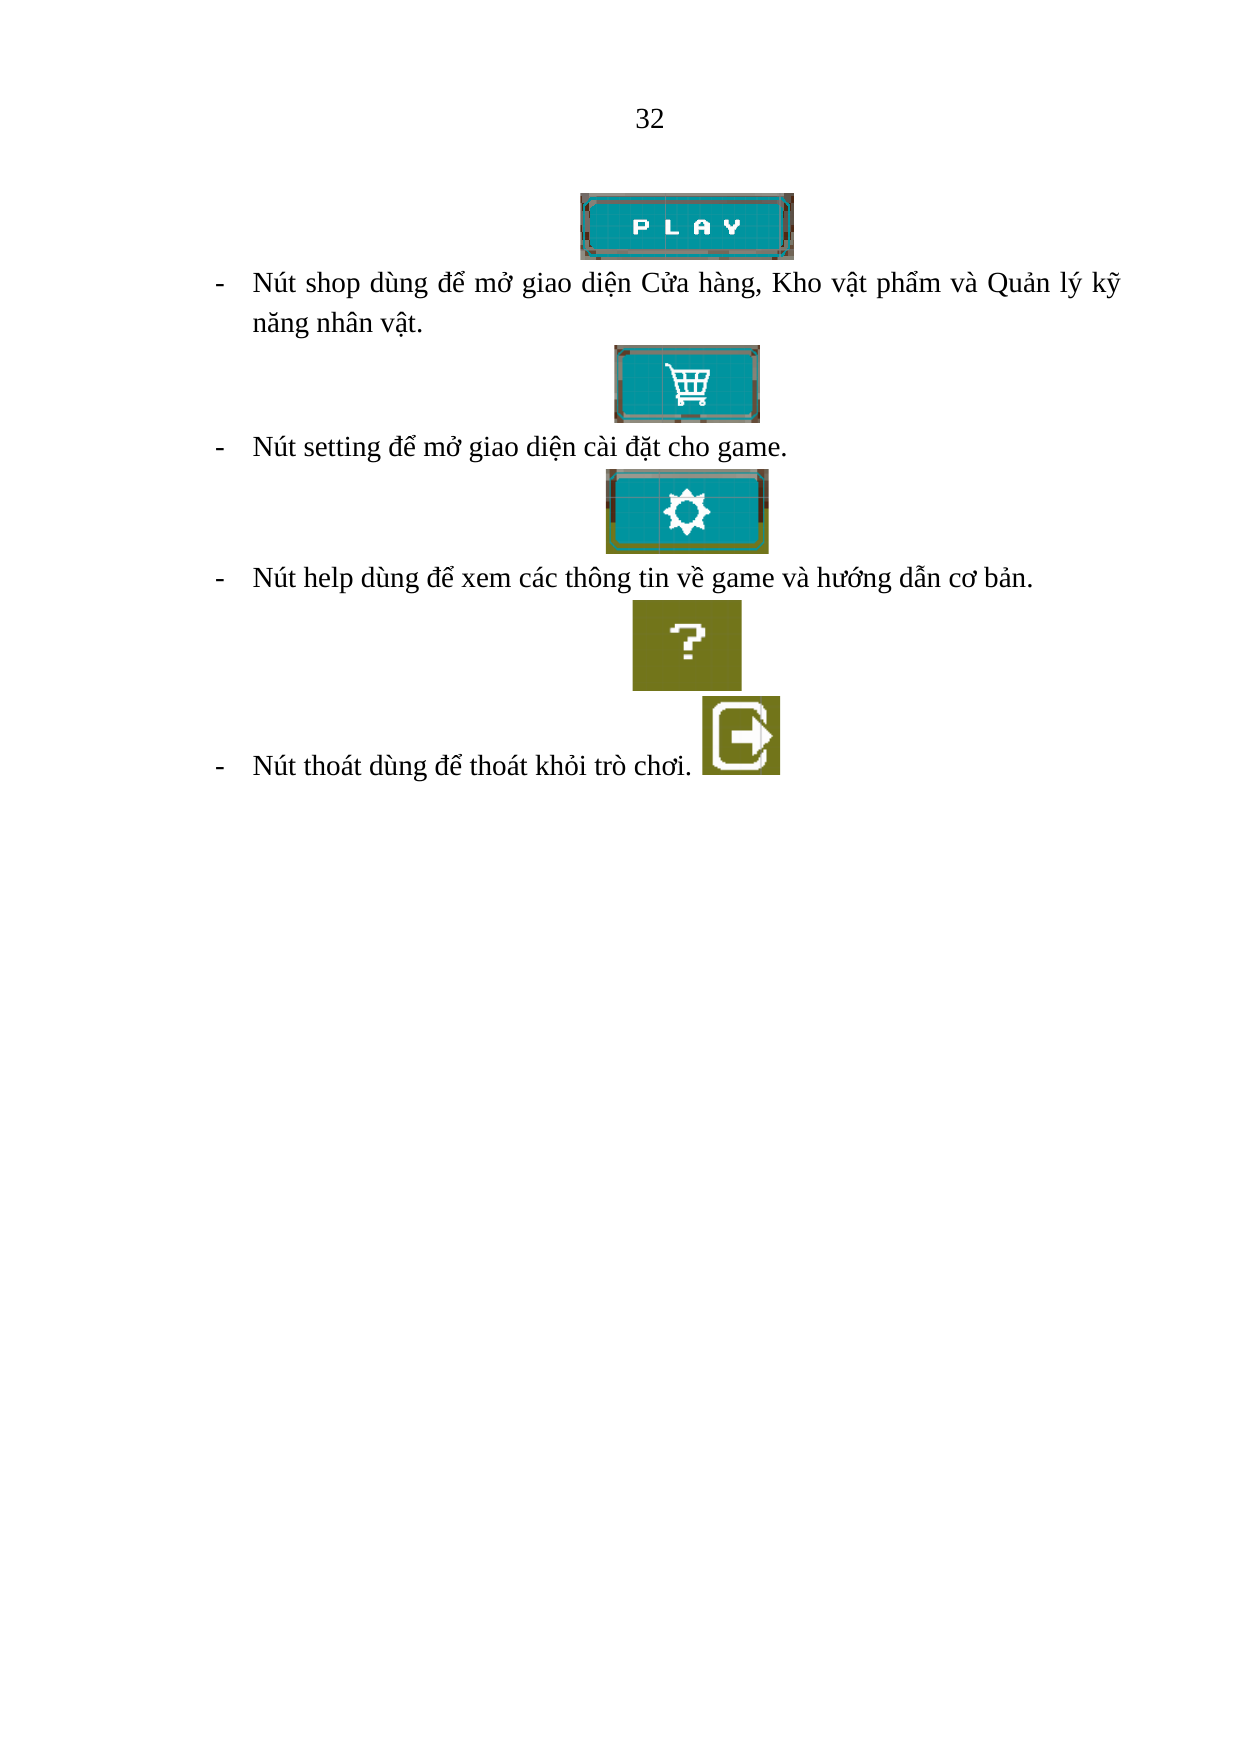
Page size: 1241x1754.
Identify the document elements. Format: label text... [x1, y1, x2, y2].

picture [614, 345, 760, 423]
list Nút thoát dùng để thoát khỏi trò chơi. [215, 697, 1122, 781]
list Nút setting để mở giao diện cài đặt cho game. [215, 429, 1122, 462]
picture [605, 469, 769, 554]
picture [580, 193, 794, 260]
picture [702, 696, 781, 775]
picture [632, 600, 742, 691]
list Nút shop dùng để mở giao diện Cửa hàng, Kho vật phẩm và Quản lý kỹ năng nhân vật. [215, 265, 1122, 339]
list Nút help dùng để xem các thông tin về game và hướng dẫn cơ bản. [215, 560, 1122, 594]
